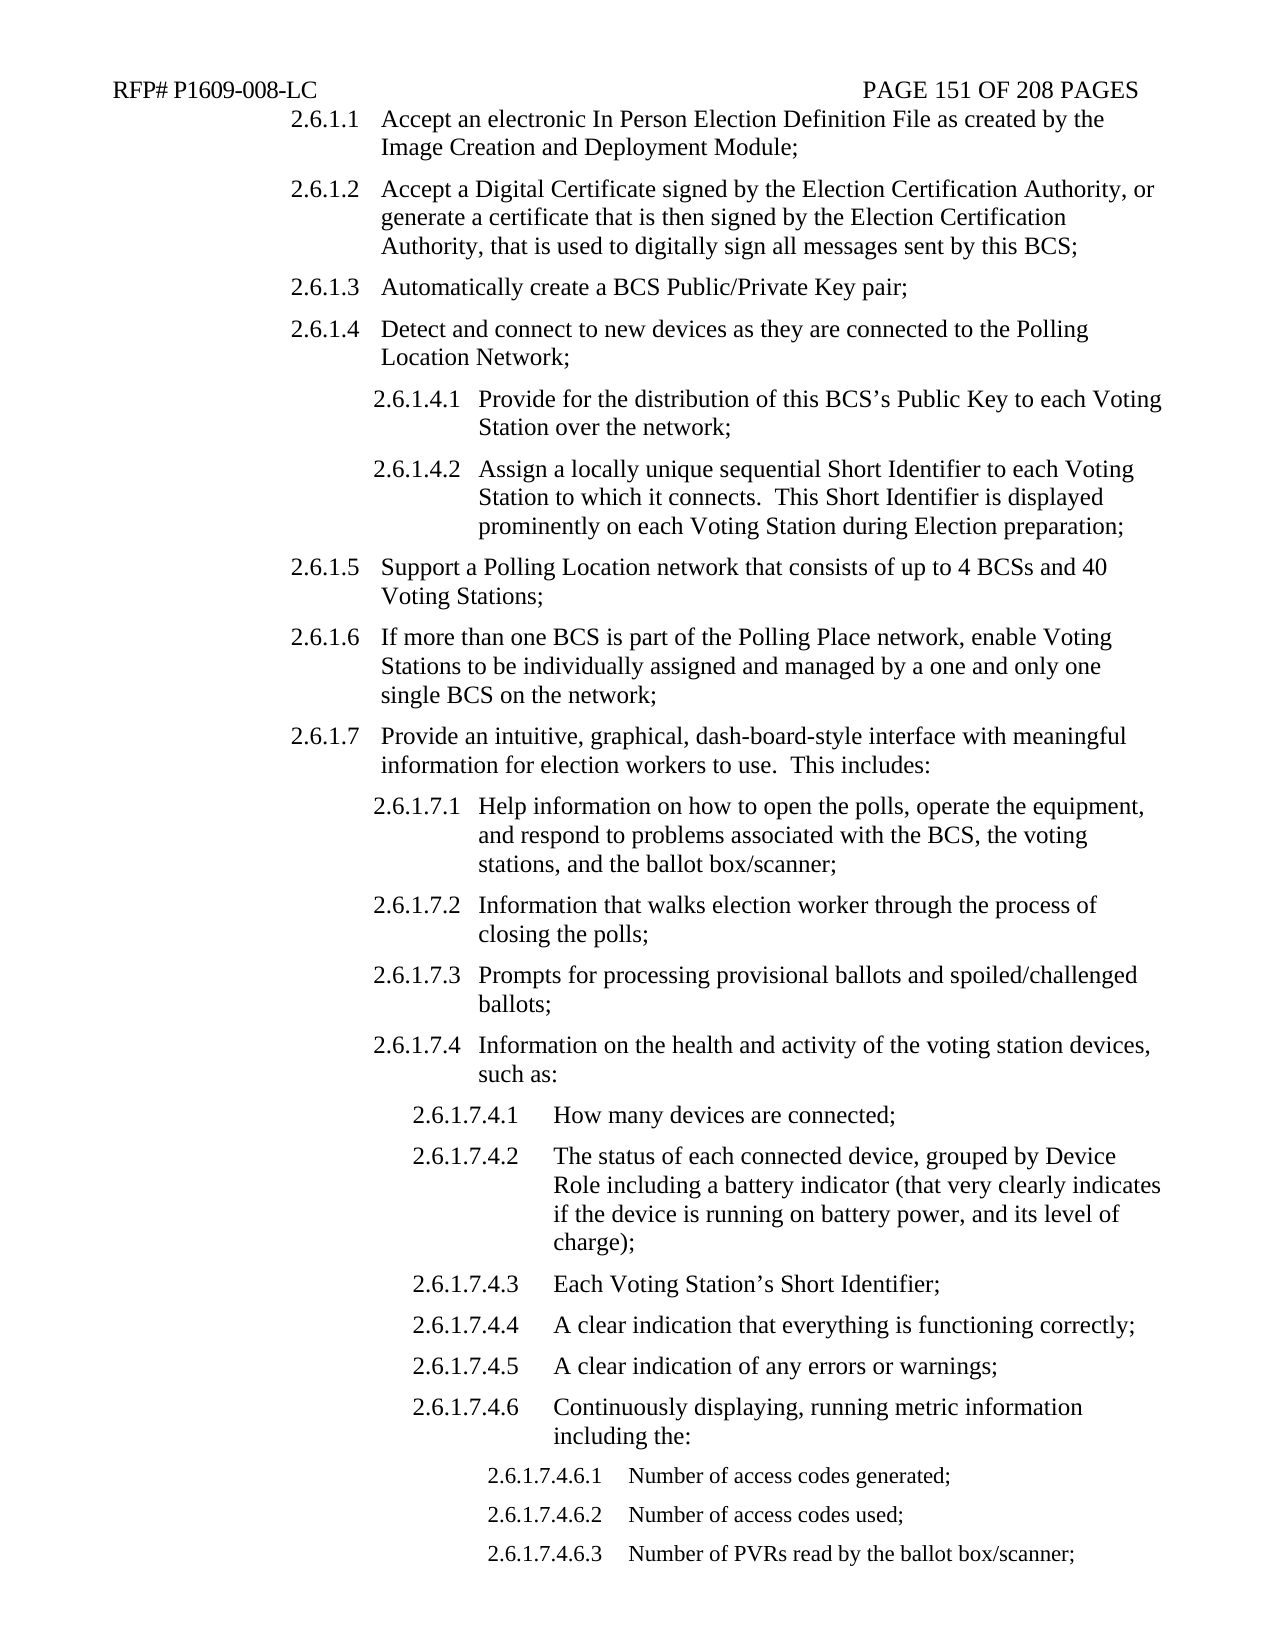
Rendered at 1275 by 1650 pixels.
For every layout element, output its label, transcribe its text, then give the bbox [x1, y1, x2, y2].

subtitle Information on the health and activity of the voting station devices, such as: [373, 1030, 1162, 1087]
subtitle Number of access codes used; [487, 1501, 1162, 1528]
subtitle A clear indication that everything is functioning correctly; [412, 1310, 1162, 1339]
subtitle Provide for the distribution of this BCS’s Public Key to each Voting Station over the network; [373, 384, 1162, 441]
subtitle Number of PVRs read by the ballot box/scanner; [487, 1540, 1162, 1567]
subtitle Assign a locally unique sequential Short Identifier to each Voting Station to which it connects. This Short Identifier is displayed prominently on each Voting Station during Election preparation; [373, 454, 1162, 540]
subtitle Accept a Digital Certificate signed by the Election Certification Authority, or generate a certificate that is then signed by the Election Certification Authority, that is used to digitally sign all messages sent by this BCS; [291, 174, 1162, 260]
subtitle Help information on how to open the polls, operate the equipment, and respond to problems associated with the BCS, the voting stations, and the ballot box/scanner; [373, 791, 1162, 877]
subtitle A clear indication of any errors or warnings; [412, 1351, 1162, 1380]
subtitle Continuously displaying, running metric information including the: [412, 1392, 1162, 1450]
subtitle Automatically create a BCS Public/Private Key pair; [291, 272, 1162, 301]
subtitle If more than one BCS is part of the Polling Place network, enable Voting Stations to be individually assigned and managed by a one and only one single BCS on the network; [291, 622, 1162, 709]
subtitle Each Voting Station’s Short Identifier; [412, 1269, 1162, 1297]
subtitle Prompts for processing provisional ballots and spoiled/challenged ballots; [373, 960, 1162, 1017]
subtitle Provide an intuitive, graphical, dash-board-style interface with meaningful information for election workers to use. This includes: [291, 721, 1162, 779]
subtitle Number of access codes generated; [487, 1462, 1162, 1489]
subtitle Support a Polling Location network that consists of up to 4 BCSs and 40 Voting Stations; [291, 552, 1162, 610]
subtitle Accept an electronic In Person Election Definition File as created by the Image Creation and Deployment Module; [291, 104, 1162, 161]
subtitle Information that walks election worker through the process of closing the polls; [373, 890, 1162, 947]
subtitle How many devices are connected; [412, 1100, 1162, 1129]
subtitle Detect and connect to new devices as they are connected to the Polling Location Network; [291, 314, 1162, 371]
subtitle The status of each connected device, grouped by Device Role including a battery indicator (that very clearly indicates if the device is running on battery power, and its level of charge); [412, 1141, 1162, 1256]
